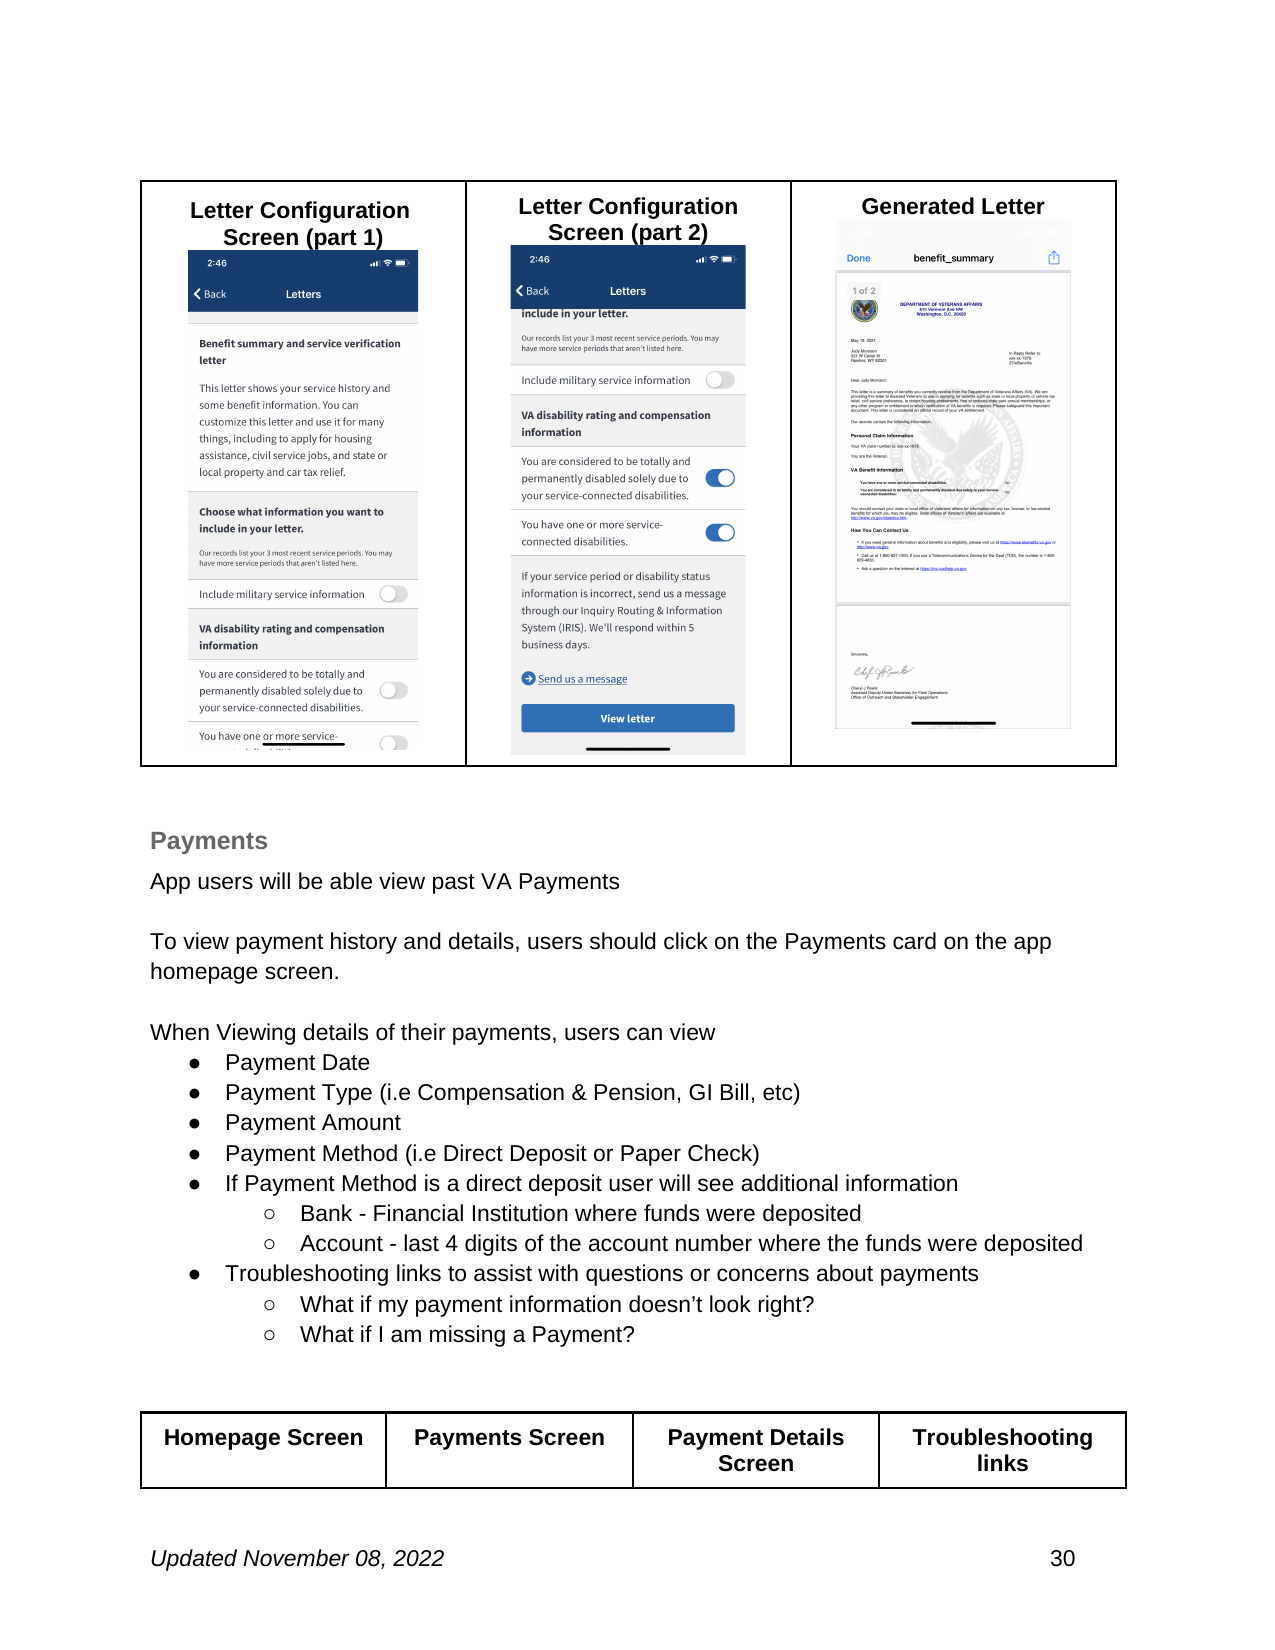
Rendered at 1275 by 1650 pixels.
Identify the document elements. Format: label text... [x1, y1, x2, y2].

text App users will be able view past VA Payments [150, 868, 1125, 894]
table_header Generated Letter [792, 182, 1115, 765]
list What if I am missing a Payment? [262, 1321, 1125, 1347]
list Payment Method (i.e Direct Deposit or Paper Check) [187, 1139, 1125, 1166]
table_header Letter Configuration Screen (part 2) [467, 182, 790, 765]
list Account - last 4 digits of the account number where the funds were deposited [262, 1230, 1125, 1256]
text To view payment history and details, users should click on the Payments card on the app homepage screen. [150, 928, 1125, 984]
table_header Letter Configuration Screen (part 1) [142, 182, 465, 765]
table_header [880, 1414, 1125, 1487]
list What if my payment information doesn’t look right? [262, 1291, 1125, 1317]
list Bank - Financial Institution where funds were deposited [262, 1200, 1125, 1226]
list Payment Type (i.e Compensation & Pension, GI Bill, etc) [187, 1079, 1125, 1105]
list Troubleshooting links to assist with questions or concerns about payments [187, 1260, 1125, 1287]
subtitle Payments [150, 826, 1125, 855]
list If Payment Method is a direct deposit user will see additional information [187, 1170, 1125, 1196]
picture [188, 250, 419, 750]
picture [835, 219, 1072, 729]
list Payment Date [187, 1049, 1125, 1075]
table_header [634, 1414, 878, 1487]
table_header Payments Screen [387, 1414, 632, 1487]
picture [510, 245, 746, 755]
list Payment Amount [187, 1109, 1125, 1136]
text When Viewing details of their payments, users can view [150, 1019, 1125, 1045]
table_header Homepage Screen [142, 1414, 385, 1487]
